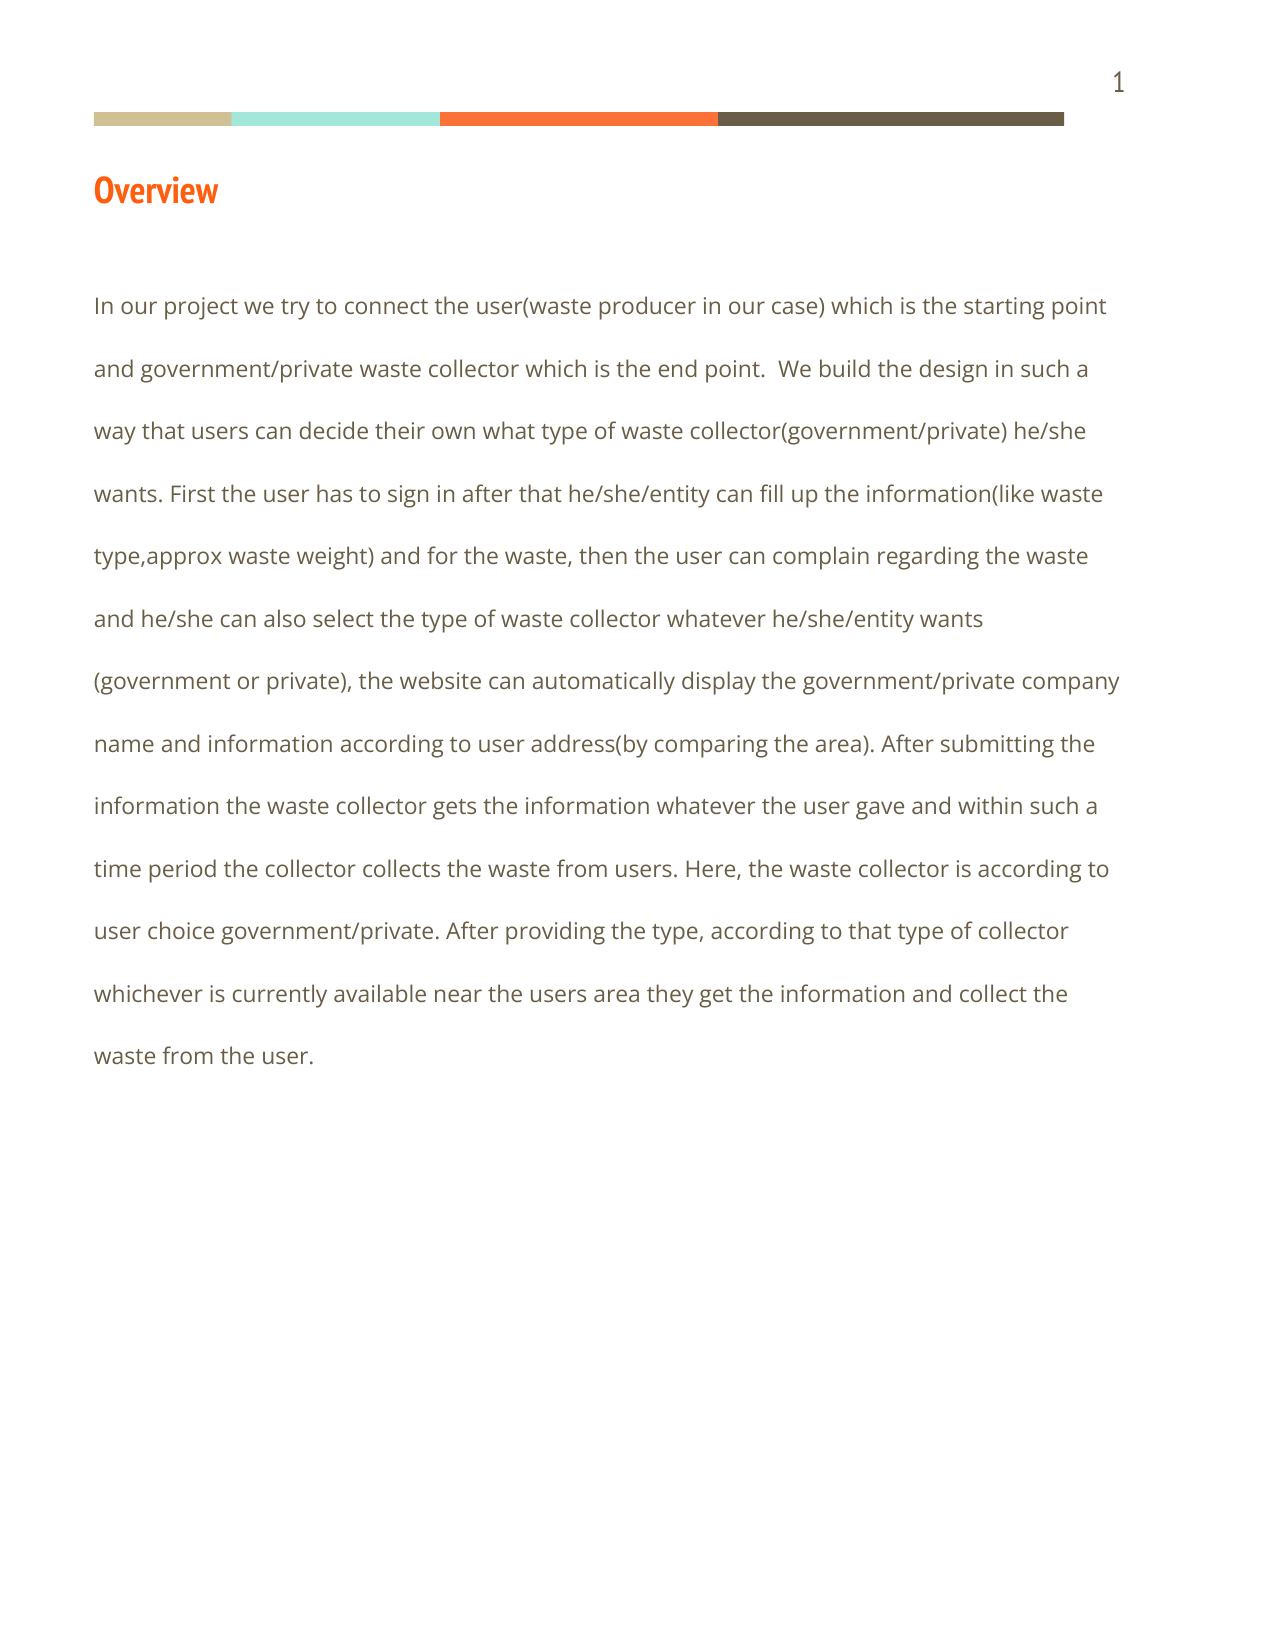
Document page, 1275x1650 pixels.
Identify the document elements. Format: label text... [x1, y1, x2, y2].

text In our project we try to connect the user(waste producer in our case) which is the starting point and government/private waste collector which is the end point. We build the design in such a way that users can decide their own what type of waste collector(government/private) he/she wants. First the user has to sign in after that he/she/entity can fill up the information(like waste type,approx waste weight) and for the waste, then the user can complain regarding the waste and he/she can also select the type of waste collector whatever he/she/entity wants (government or private), the website can automatically display the government/private company name and information according to user address(by comparing the area). After submitting the information the waste collector gets the information whatever the user gave and within such a time period the collector collects the waste from users. Here, the waste collector is according to user choice government/private. After providing the type, according to that type of collector whichever is currently available near the users area they get the information and collect the waste from the user. [94, 290, 1125, 1072]
picture [93, 112, 1065, 126]
subtitle Overview [94, 165, 1125, 213]
